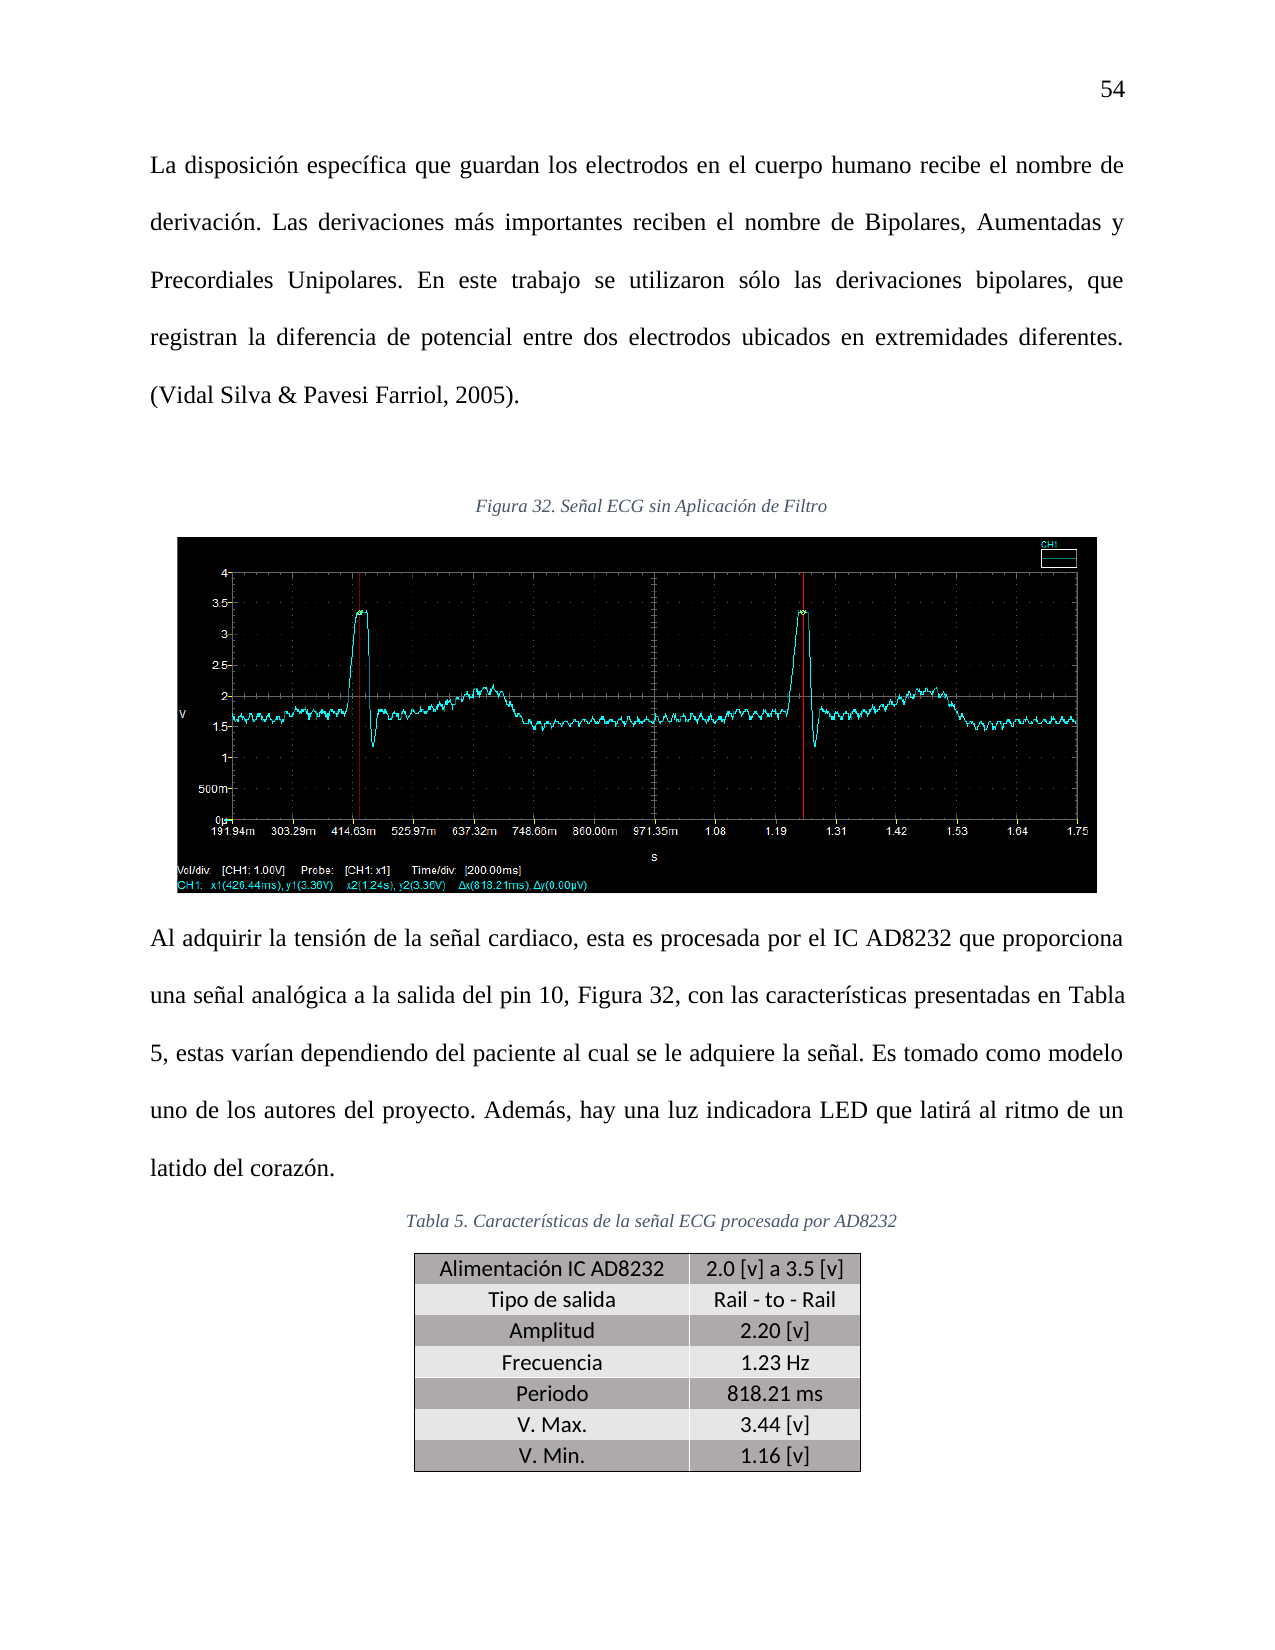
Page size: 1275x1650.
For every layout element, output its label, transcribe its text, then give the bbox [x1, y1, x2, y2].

table_cell 3.44 [v] [690, 1409, 860, 1440]
table_cell Tipo de salida [415, 1284, 689, 1315]
picture [177, 537, 1098, 894]
text La disposición específica que guardan los electrodos en el cuerpo humano recibe el nombre de derivación. Las derivaciones más importantes reciben el nombre de Bipolares, Aumentadas y Precordiales Unipolares. En este trabajo se utilizaron sólo las derivaciones bipolares, que registran la diferencia de potencial entre dos electrodos ubicados en extremidades diferentes. (Vidal Silva & Pavesi Farriol, 2005). [150, 150, 1125, 409]
table_cell 2.20 [v] [690, 1315, 860, 1346]
table_cell Frecuencia [415, 1346, 689, 1377]
table_cell 1.16 [v] [690, 1440, 860, 1471]
text Tabla 5. Características de la señal ECG procesada por AD8232 [150, 1210, 1125, 1232]
text Al adquirir la tensión de la señal cardiaco, esta es procesada por el IC AD8232 que proporciona una señal analógica a la salida del pin 10, Figura 32, con las características presentadas en Tabla 5, estas varían dependiendo del paciente al cual se le adquiere la señal. Es tomado como modelo uno de los autores del proyecto. Además, hay una luz indicadora LED que latirá al ritmo de un latido del corazón. [150, 923, 1125, 1181]
table_cell V. Min. [415, 1440, 689, 1471]
text Figura 32. Señal ECG sin Aplicación de Filtro [150, 495, 1125, 517]
table_cell Rail - to - Rail [690, 1284, 860, 1315]
table_cell 818.21 ms [690, 1378, 860, 1409]
table_cell Periodo [415, 1378, 689, 1409]
table_cell Amplitud [415, 1315, 689, 1346]
table_cell 1.23 Hz [690, 1346, 860, 1377]
table_cell V. Max. [415, 1409, 689, 1440]
table_header 2.0 [v] a 3.5 [v] [690, 1254, 860, 1284]
table_header Alimentación IC AD8232 [415, 1254, 689, 1284]
